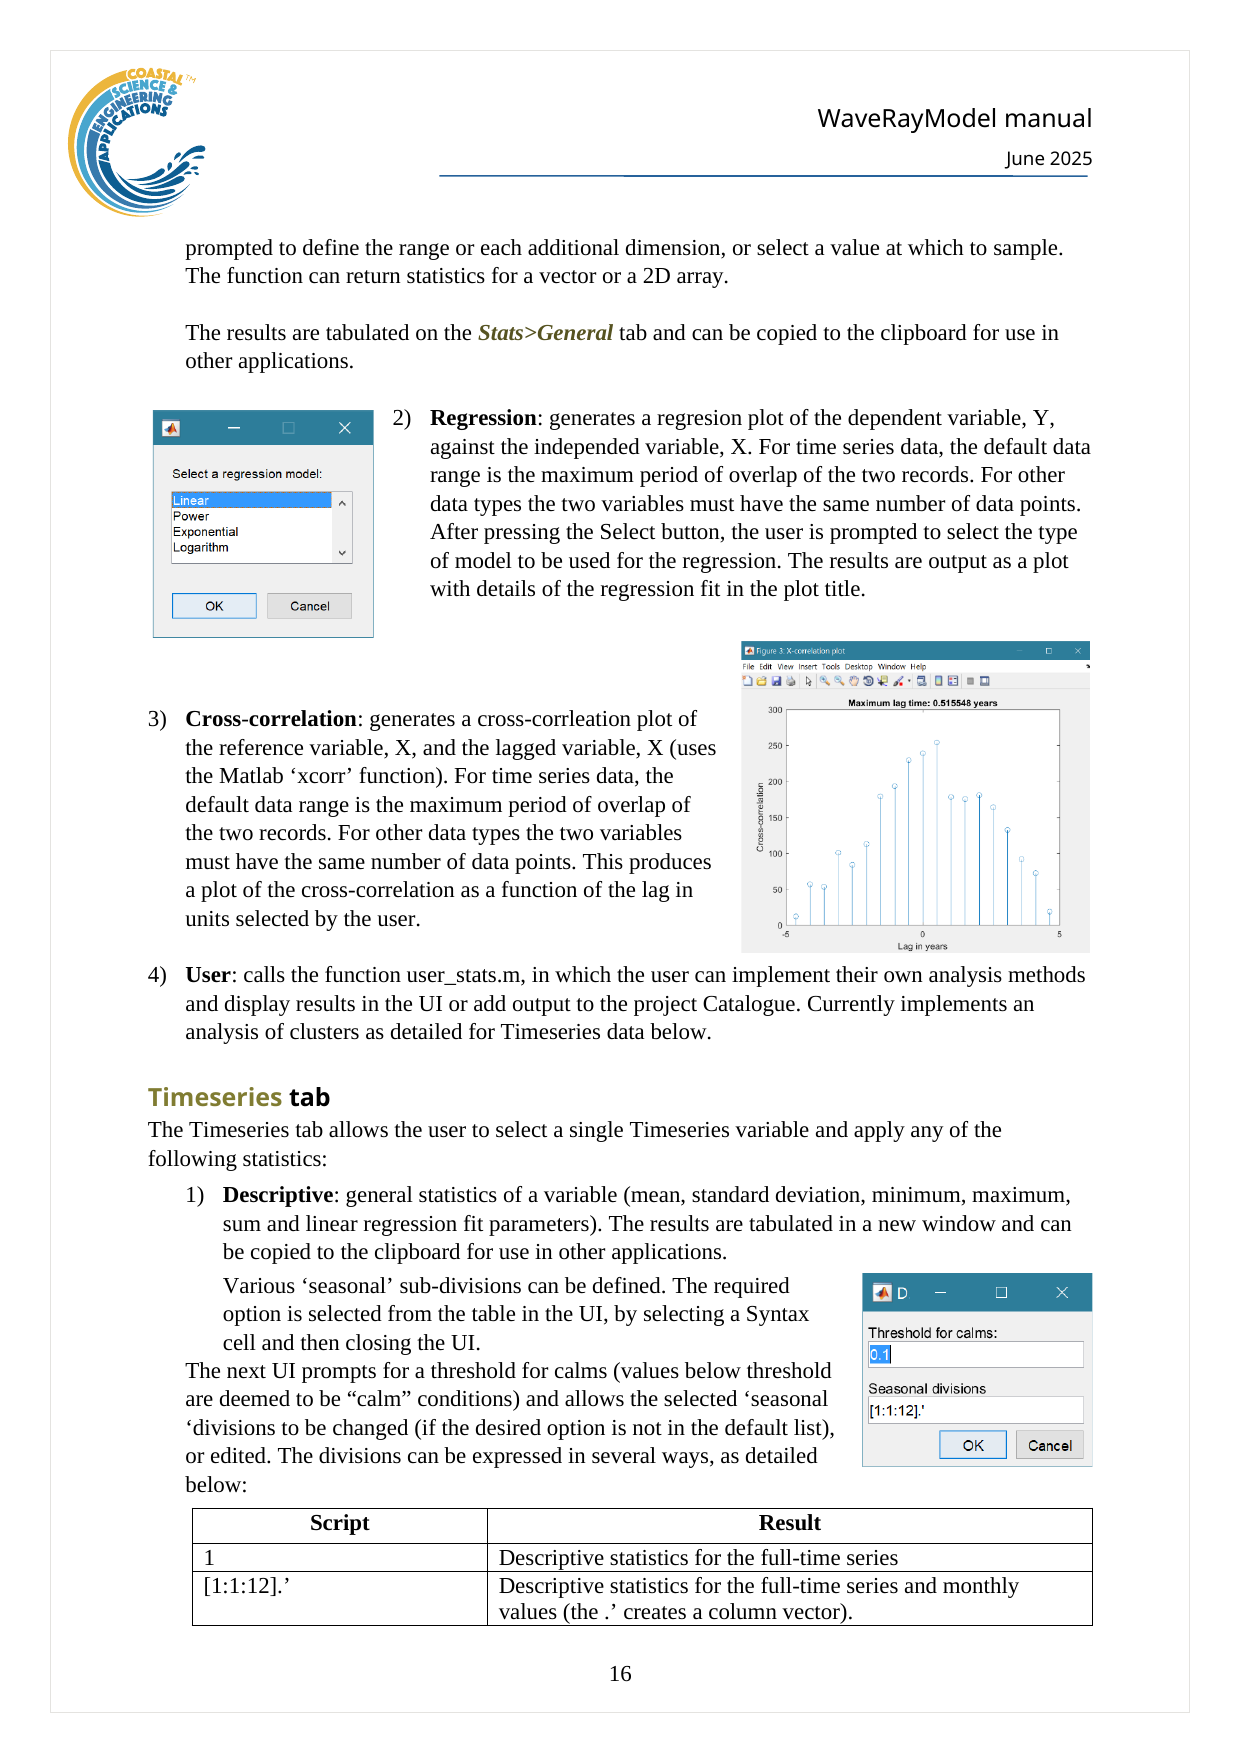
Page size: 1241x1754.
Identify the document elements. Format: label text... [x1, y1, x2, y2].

text The Timeseries tab allows the user to select a single Timeseries variable and apply any of the following statistics: [148, 1116, 1093, 1171]
table_cell Descriptive statistics for the full-time series and monthly values (the .’ creates a column vector). [488, 1572, 1092, 1624]
picture [862, 1273, 1093, 1467]
text The next UI prompts for a threshold for calms (values below threshold are deemed to be “calm” conditions) and allows the selected ‘seasonal ‘divisions to be changed (if the desired option is not in the default list), or edited. The divisions can be expressed in several ways, as detailed below: [185, 1357, 1093, 1497]
table_cell [1:1:12].’ [193, 1572, 487, 1624]
picture [739, 641, 1090, 951]
table_header Result [488, 1509, 1092, 1543]
text Various ‘seasonal’ sub-divisions can be defined. The required option is selected from the table in the UI, by selecting a Syntax cell and then closing the UI. [223, 1272, 1093, 1355]
table_cell 1 [193, 1544, 487, 1571]
list Cross-correlation: generates a cross-corrleation plot of the reference variable, X, and the lagged variable, X (uses the Matlab ‘xcorr’ function). For time series data, the default data range is the maximum period of overlap of the two records. For other data types the two variables must have the same number of data points. This produces a plot of the cross-correlation as a function of the lag in units selected by the user. [148, 706, 739, 931]
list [148, 234, 1093, 289]
list User: calls the function user_stats.m, in which the user can implement their own analysis methods and display results in the UI or add output to the project Catalogue. Currently implements an analysis of clusters as detailed for Timeseries data below. [148, 961, 1093, 1045]
picture [152, 410, 374, 638]
list Regression: generates a regresion plot of the dependent variable, Y, against the independed variable, X. For time series data, the default data range is the maximum period of overlap of the two records. For other data types the two variables must have the same number of data points. After pressing the Select button, the user is prompted to select the type of model to be used for the regression. The results are output as a plot with details of the regression fit in the plot title. [148, 404, 1093, 601]
text Timeseries tab [148, 1079, 1093, 1113]
table_cell Descriptive statistics for the full-time series [488, 1544, 1092, 1571]
table_header Script [193, 1509, 487, 1543]
list Descriptive: general statistics of a variable (mean, standard deviation, minimum, maximum, sum and linear regression fit parameters). The results are tabulated in a new window and can be copied to the clipboard for use in other applications. [185, 1181, 1093, 1264]
text The results are tabulated on the Stats>General tab and can be copied to the clipboard for use in other applications. [185, 319, 1093, 374]
